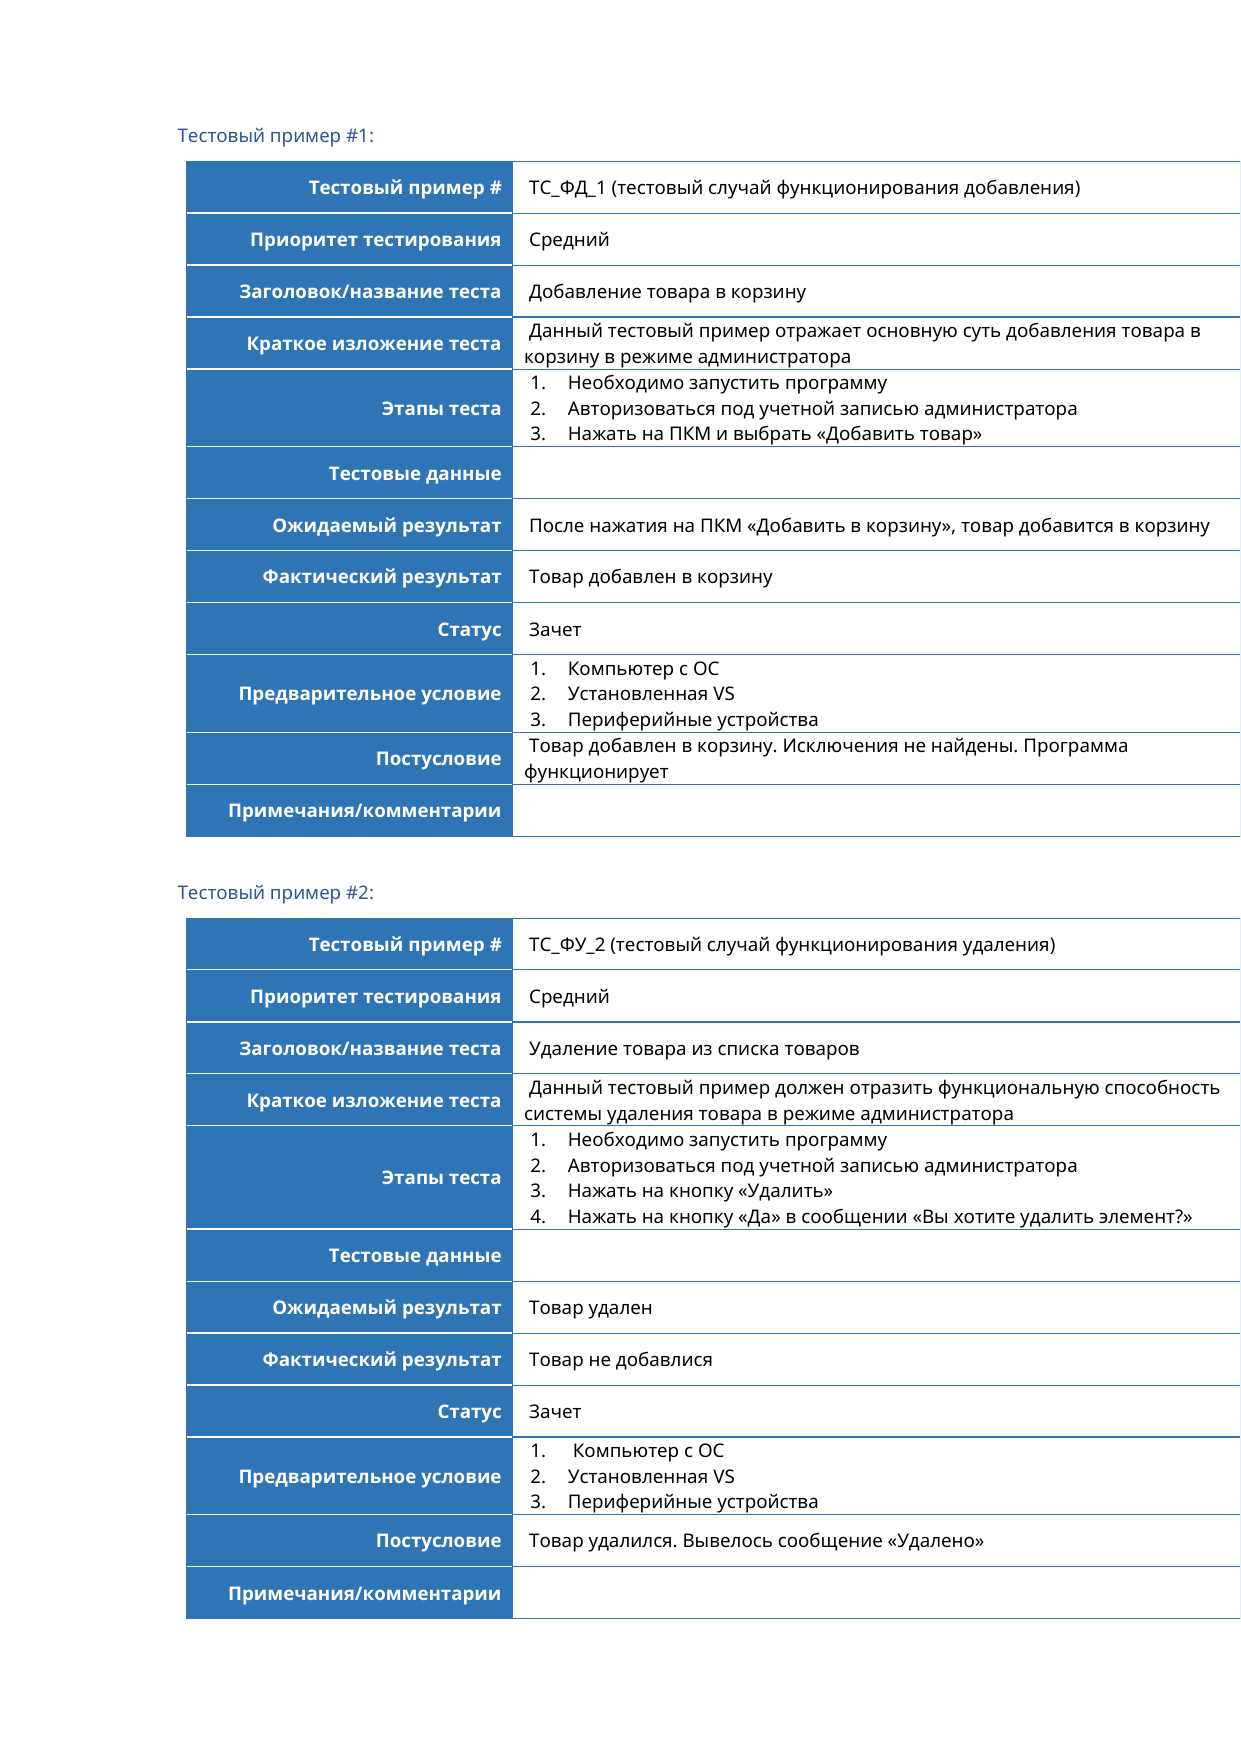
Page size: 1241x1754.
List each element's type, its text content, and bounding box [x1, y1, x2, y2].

table_cell [513, 785, 1240, 836]
table_cell Постусловие [187, 1515, 512, 1566]
table_cell Товар не добавлися [513, 1334, 1240, 1384]
table_cell Предварительное условие [187, 1438, 512, 1514]
table_cell Заголовок/название теста [187, 266, 512, 316]
table_cell Необходимо запустить программу Авторизоваться под учетной записью администратора Нажать на ПКМ и выбрать «Добавить товар» [513, 370, 1240, 446]
table_cell Тестовые данные [187, 447, 512, 498]
table_cell Добавление товара в корзину [513, 266, 1240, 316]
table_header ТС_ФД_1 (тестовый случай функционирования добавления) [513, 162, 1240, 212]
table_cell Предварительное условие [187, 655, 512, 732]
table_cell Компьютер с ОС Установленная VS Периферийные устройства [513, 655, 1240, 732]
table_cell Примечания/комментарии [187, 1567, 512, 1618]
table_cell Средний [513, 970, 1240, 1021]
table_cell Товар удалился. Вывелось сообщение «Удалено» [513, 1515, 1240, 1566]
table_header Тестовый пример # [187, 919, 512, 969]
table_cell Краткое изложение теста [187, 318, 512, 368]
table_cell Данный тестовый пример отражает основную суть добавления товара в корзину в режиме администратора [513, 318, 1240, 368]
table_cell Зачет [513, 603, 1240, 654]
table_cell Средний [513, 214, 1240, 264]
table_cell Этапы теста [187, 370, 512, 446]
table_cell Фактический результат [187, 1334, 512, 1384]
table_cell Тестовые данные [187, 1230, 512, 1281]
table_cell Компьютер с ОС Установленная VS Периферийные устройства [513, 1438, 1240, 1514]
table_cell После нажатия на ПКМ «Добавить в корзину», товар добавится в корзину [513, 499, 1240, 550]
subtitle Тестовый пример #2: [177, 879, 1152, 905]
table_cell [513, 447, 1240, 498]
table_cell [513, 1230, 1240, 1281]
table_cell Ожидаемый результат [187, 499, 512, 550]
table_cell Приоритет тестирования [187, 214, 512, 264]
table_header Тестовый пример # [187, 162, 512, 212]
table_cell Товар удален [513, 1282, 1240, 1332]
table_cell Постусловие [187, 733, 512, 784]
table_cell Товар добавлен в корзину. Исключения не найдены. Программа функционирует [513, 733, 1240, 784]
table_cell Фактический результат [187, 551, 512, 602]
table_cell Статус [187, 1386, 512, 1436]
table_cell Статус [187, 603, 512, 654]
table_cell Этапы теста [187, 1126, 512, 1228]
table_cell Приоритет тестирования [187, 970, 512, 1021]
table_cell Зачет [513, 1386, 1240, 1436]
table_cell Товар добавлен в корзину [513, 551, 1240, 602]
table_header ТС_ФУ_2 (тестовый случай функционирования удаления) [513, 919, 1240, 969]
table_cell Заголовок/название теста [187, 1023, 512, 1073]
table_cell [513, 1567, 1240, 1618]
table_cell Ожидаемый результат [187, 1282, 512, 1332]
subtitle Тестовый пример #1: [177, 122, 1152, 148]
table_cell Данный тестовый пример должен отразить функциональную способность системы удаления товара в режиме администратора [513, 1074, 1240, 1125]
table_cell Удаление товара из списка товаров [513, 1023, 1240, 1073]
table_cell Краткое изложение теста [187, 1074, 512, 1125]
table_cell Примечания/комментарии [187, 785, 512, 836]
